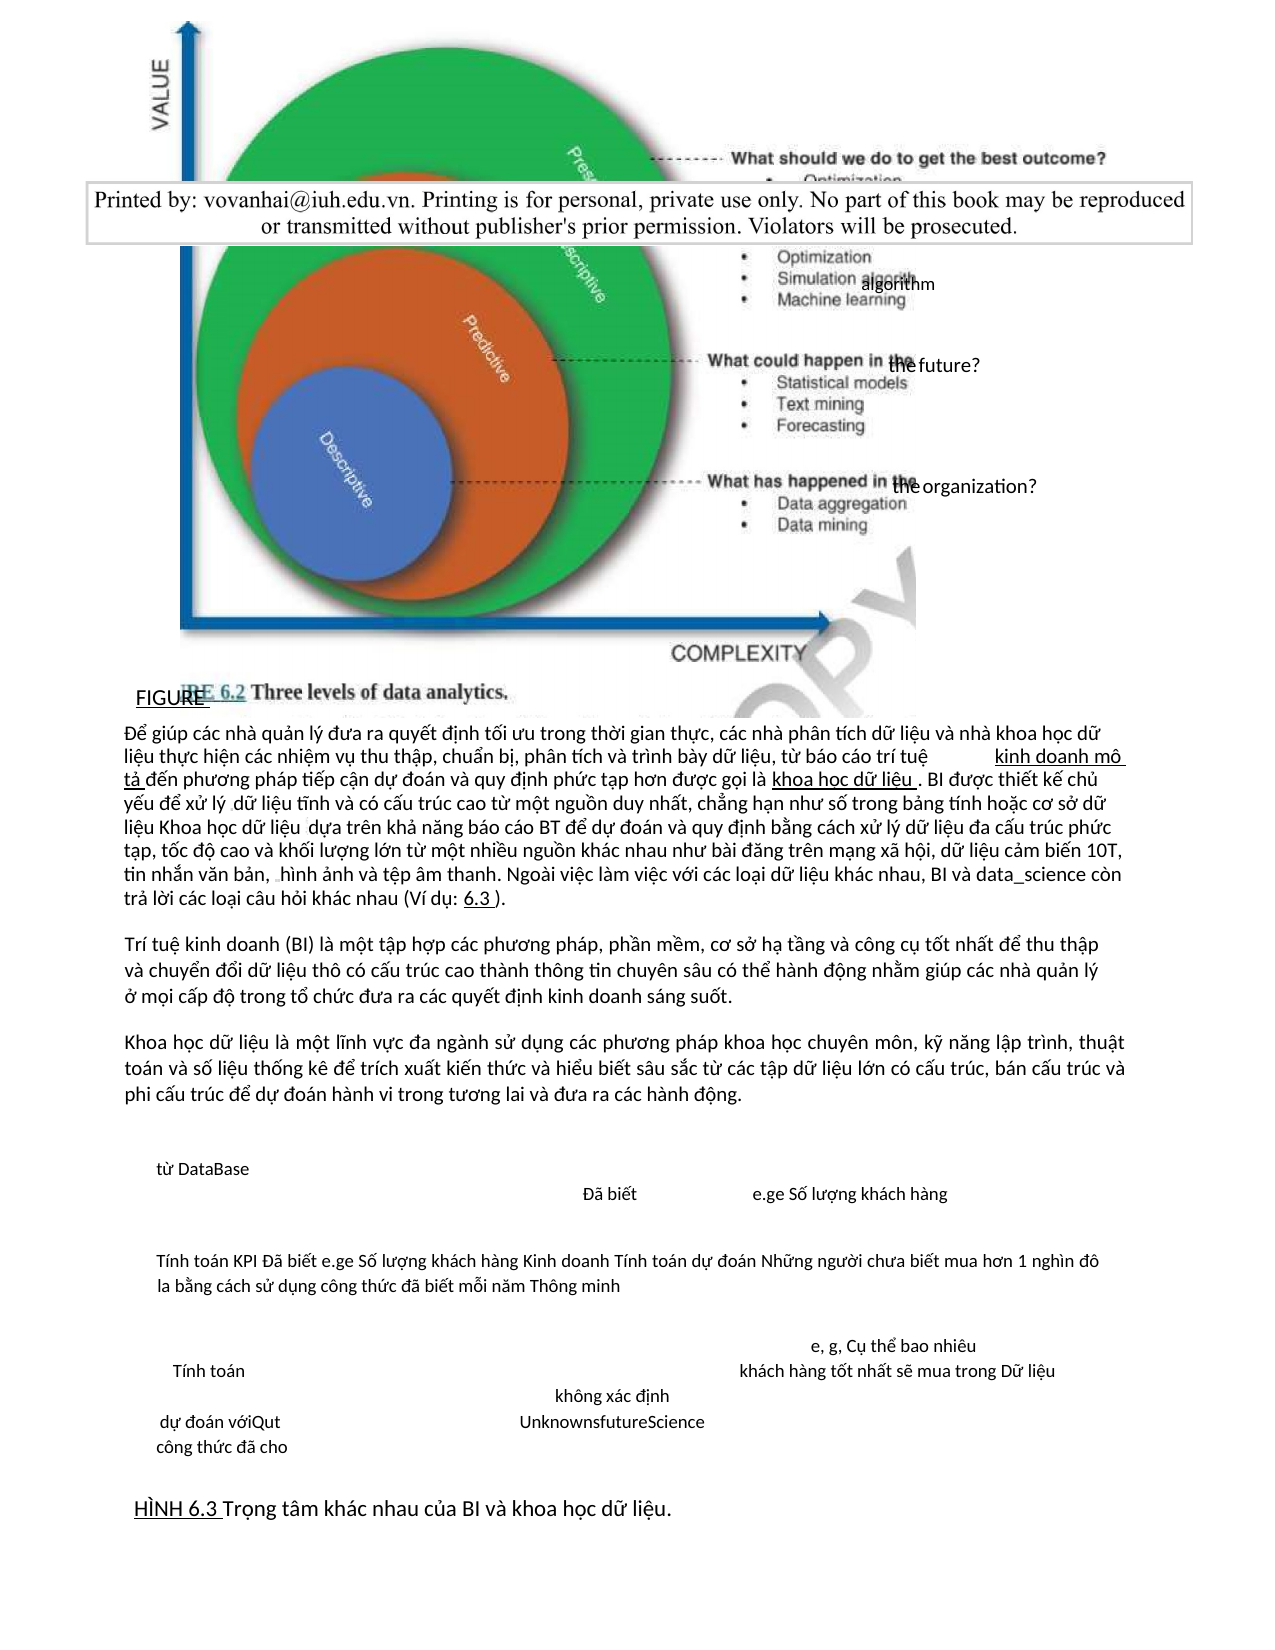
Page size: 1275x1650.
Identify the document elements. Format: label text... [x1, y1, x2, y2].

picture [305, 817, 309, 835]
text không xác định [345, 1384, 879, 1407]
text từ DataBase [156, 1157, 636, 1180]
text Để giúp các nhà quản lý đưa ra quyết định tối ưu trong thời gian thực, các nhà phân tích dữ liệu và nhà khoa học dữ liệu thực hiện các nhiệm vụ thu thập, chuẩn bị, phân tích và trình bày dữ liệu, từ báo cáo trí tuệ kinh doanh mô tả đến phương pháp tiếp cận dự đoán và quy định phức tạp hơn được gọi là khoa học dữ liệu . BI được thiết kế chủ yếu để xử lý dữ liệu tĩnh và có cấu trúc cao từ một nguồn duy nhất, chẳng hạn như số trong bảng tính hoặc cơ sở dữ liệu Khoa học dữ liệu dựa trên khả năng báo cáo BT để dự đoán và quy định bằng cách xử lý dữ liệu đa cấu trúc phức tạp, tốc độ cao và khối lượng lớn từ một nhiều nguồn khác nhau như bài đăng trên mạng xã hội, dữ liệu cảm biến 10T, tin nhắn văn bản, hình ảnh và tệp âm thanh. Ngoài việc làm việc với các loại dữ liệu khác nhau, BI và data_science còn trả lời các loại câu hỏi khác nhau (Ví dụ: 6.3 ). [123, 721, 1128, 910]
text e, g, Cụ thể bao nhiêu [811, 1334, 1102, 1357]
text Trí tuệ kinh doanh (BI) là một tập hợp các phương pháp, phần mềm, cơ sở hạ tầng và công cụ tốt nhất để thu thập và chuyển đổi dữ liệu thô có cấu trúc cao thành thông tin chuyên sâu có thể hành động nhằm giúp các nhà quản lý ở mọi cấp độ trong tổ chức đưa ra các quyết định kinh doanh sáng suốt. [124, 931, 1102, 1009]
picture [85, 21, 1193, 245]
picture [180, 246, 916, 718]
text Tính toán KPI Đã biết e.ge Số lượng khách hàng Kinh doanh Tính toán dự đoán Những người chưa biết mua hơn 1 nghìn đô la bằng cách sử dụng công thức đã biết mỗi năm Thông minh [156, 1249, 1102, 1297]
text Khoa học dữ liệu là một lĩnh vực đa ngành sử dụng các phương pháp khoa học chuyên môn, kỹ năng lập trình, thuật toán và số liệu thống kê để trích xuất kiến thức và hiểu biết sâu sắc từ các tập dữ liệu lớn có cấu trúc, bán cấu trúc và phi cấu trúc để dự đoán hành vi trong tương lai và đưa ra các hành động. [124, 1029, 1127, 1107]
text Tính toán khách hàng tốt nhất sẽ mua trong Dữ liệu [94, 1359, 1184, 1382]
text Đã biết e.ge Số lượng khách hàng [94, 1182, 1184, 1205]
text dự đoán vớiQut UnknownsfutureScience [94, 1410, 1184, 1433]
text công thức đã cho [156, 1435, 1102, 1458]
text HÌNH 6.3 Trọng tâm khác nhau của BI và khoa học dữ liệu. [134, 1494, 1127, 1522]
